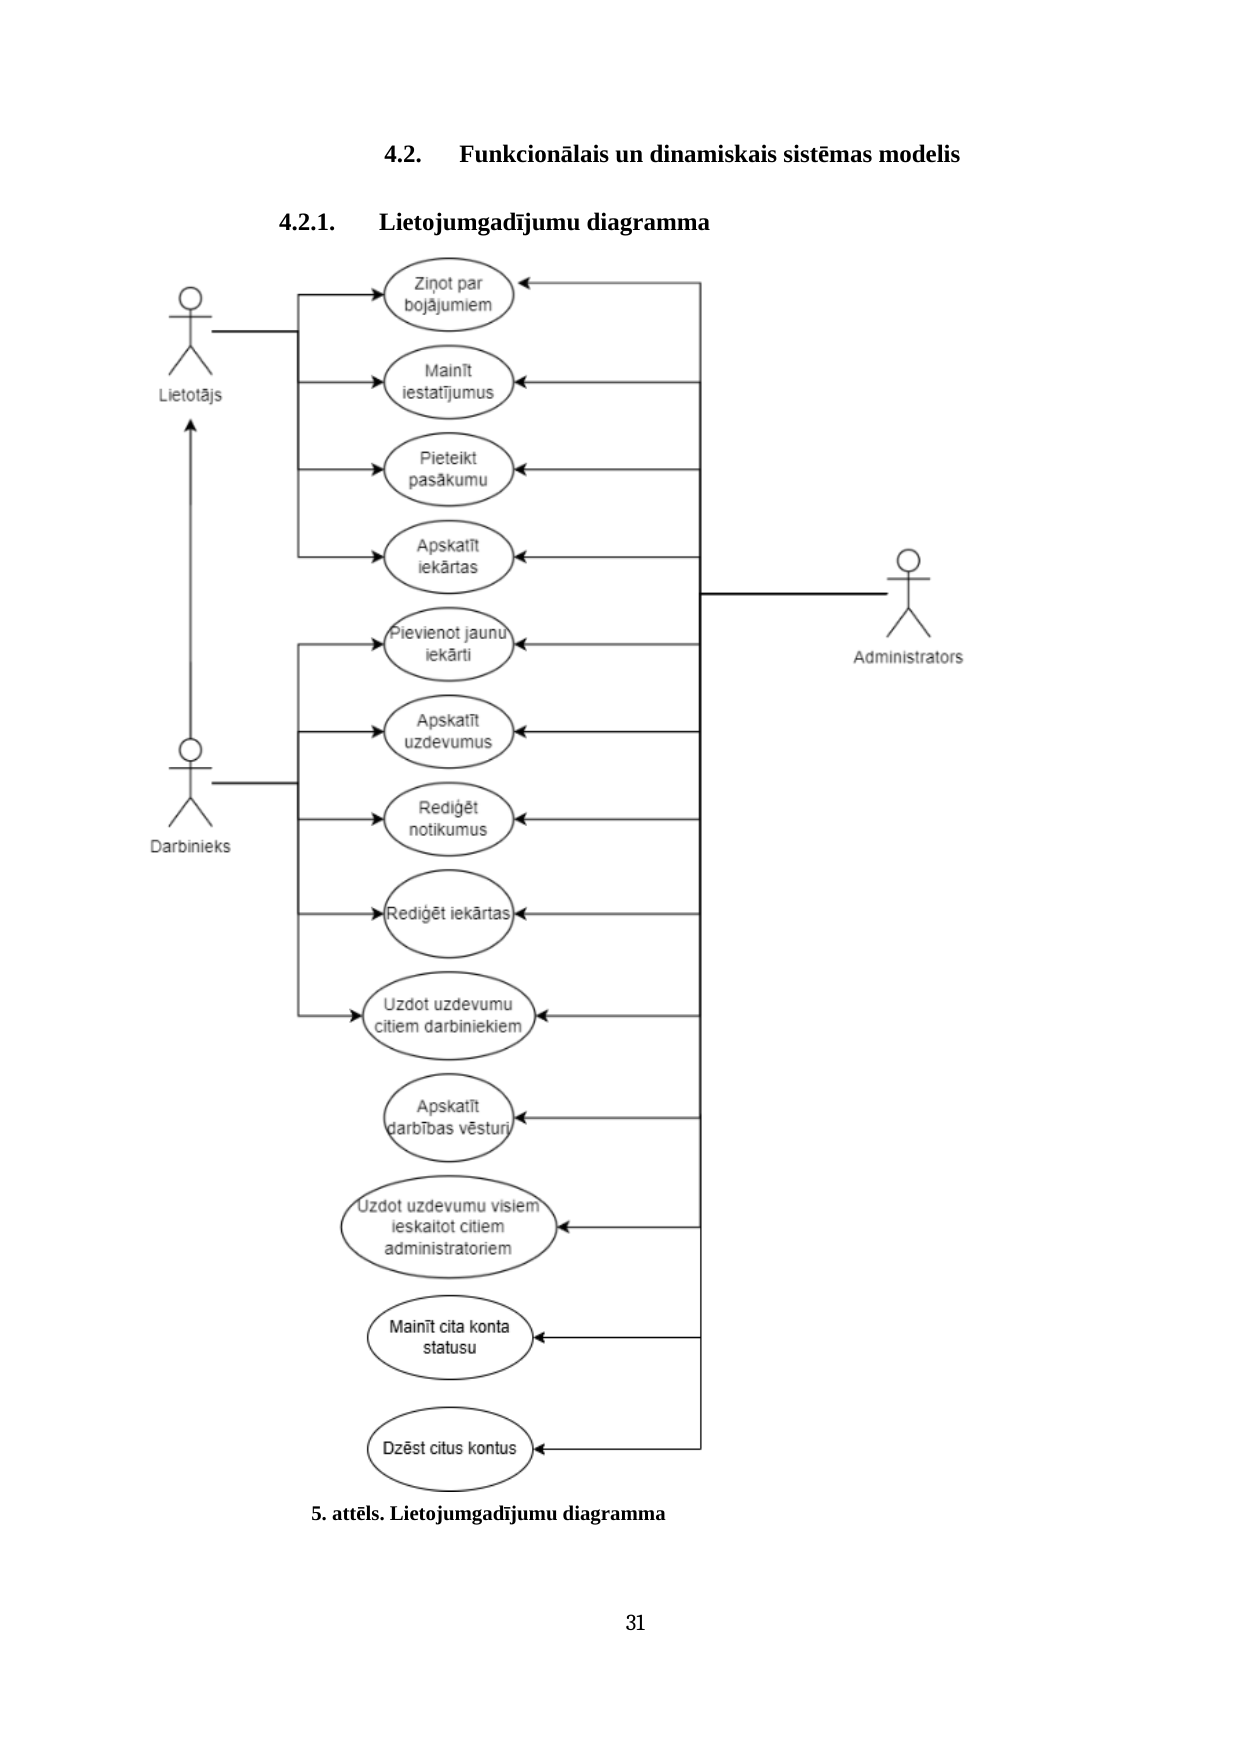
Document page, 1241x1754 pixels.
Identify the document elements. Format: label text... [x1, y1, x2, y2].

subtitle Lietojumgadījumu diagramma [335, 207, 1122, 236]
subtitle Funkcionālais un dinamiskais sistēmas modelis [260, 139, 1122, 168]
picture [147, 248, 966, 1492]
